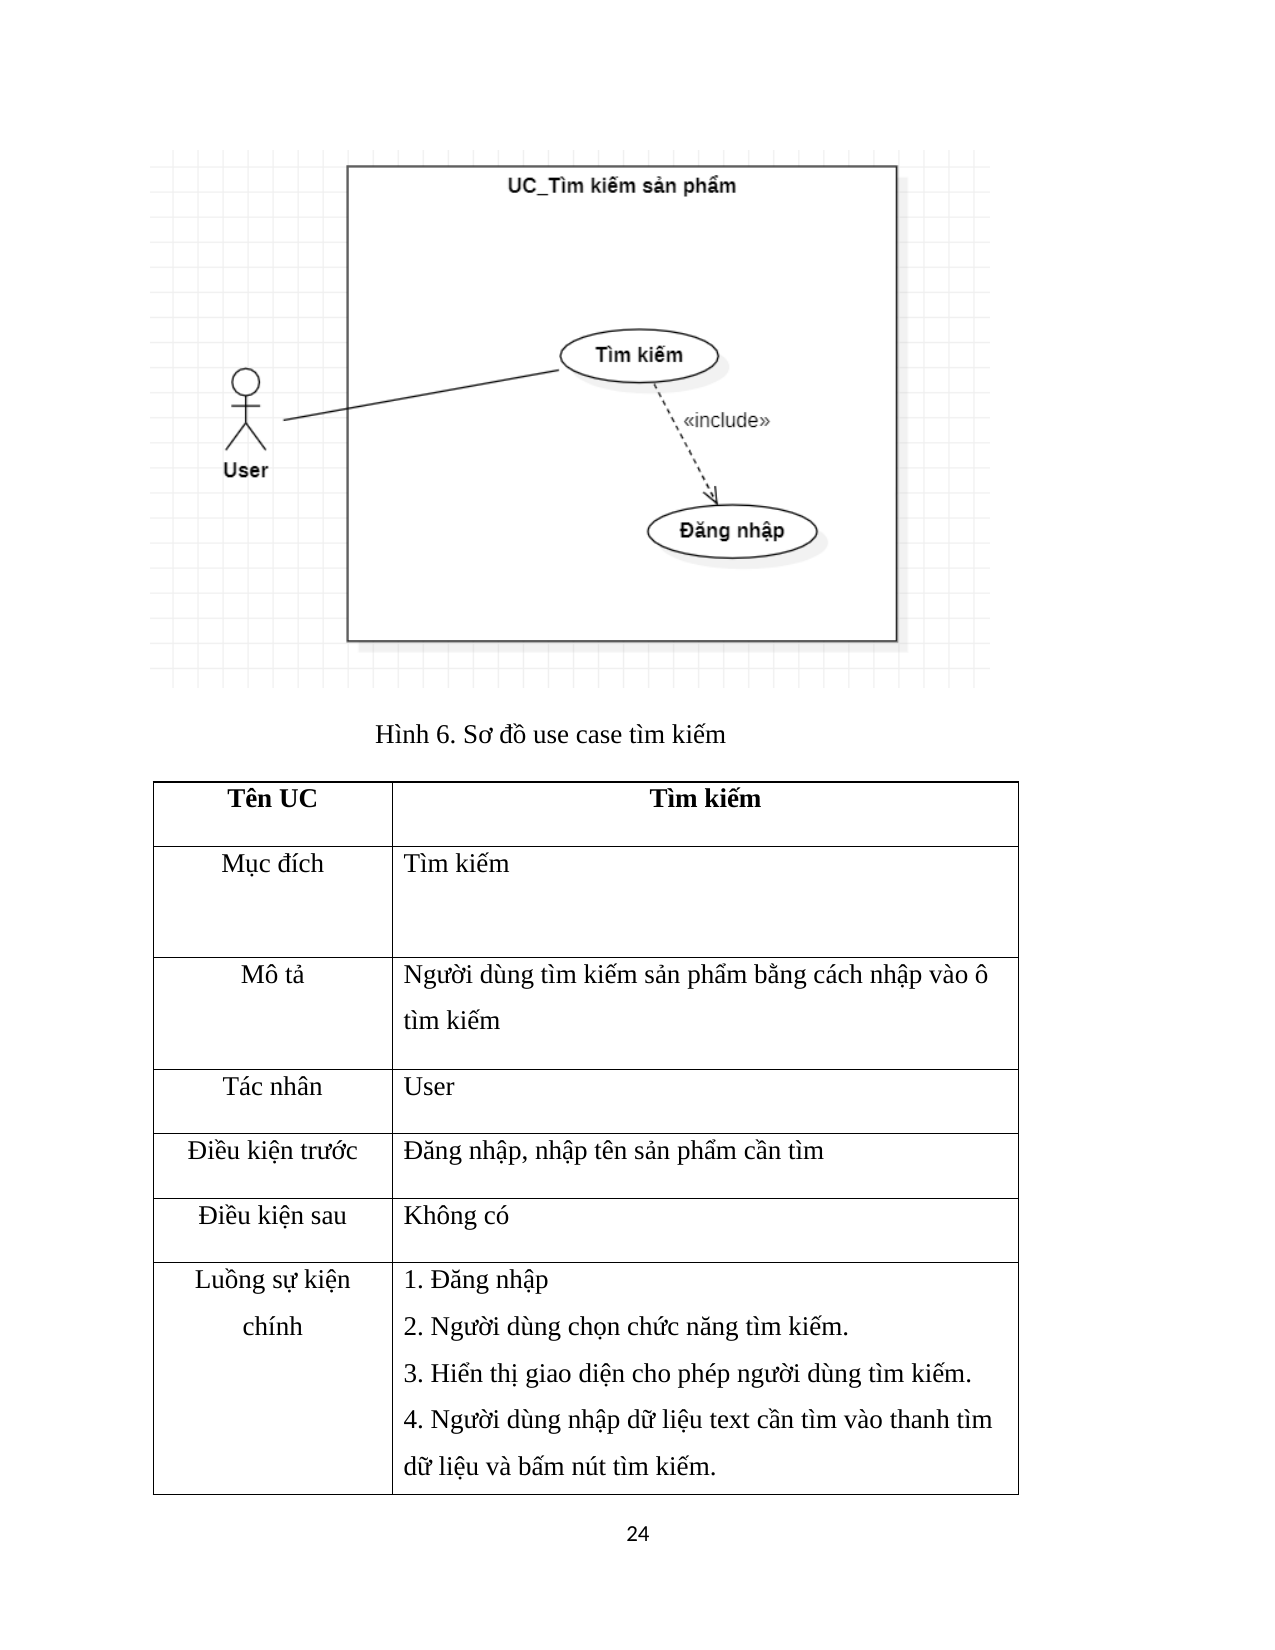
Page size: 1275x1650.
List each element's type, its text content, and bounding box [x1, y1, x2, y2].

table_cell Không có [393, 1199, 1018, 1262]
table_cell Tác nhân [154, 1070, 392, 1133]
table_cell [393, 1263, 1018, 1494]
table_cell Luồng sự kiện chính [154, 1263, 392, 1494]
table_cell Tìm kiếm [393, 847, 1018, 957]
picture [150, 150, 990, 688]
table_cell Đăng nhập, nhập tên sản phẩm cần tìm [393, 1134, 1018, 1198]
table_cell Điều kiện sau [154, 1199, 392, 1262]
table_header Tên UC [154, 783, 392, 846]
table_header Tìm kiếm [393, 783, 1018, 846]
table_cell Điều kiện trước [154, 1134, 392, 1198]
table_cell Người dùng tìm kiếm sản phẩm bằng cách nhập vào ô tìm kiếm [393, 958, 1018, 1068]
text Hình 6. Sơ đồ use case tìm kiếm [300, 718, 1125, 749]
table_cell Mô tả [154, 958, 392, 1068]
table_cell User [393, 1070, 1018, 1133]
table_cell Mục đích [154, 847, 392, 957]
